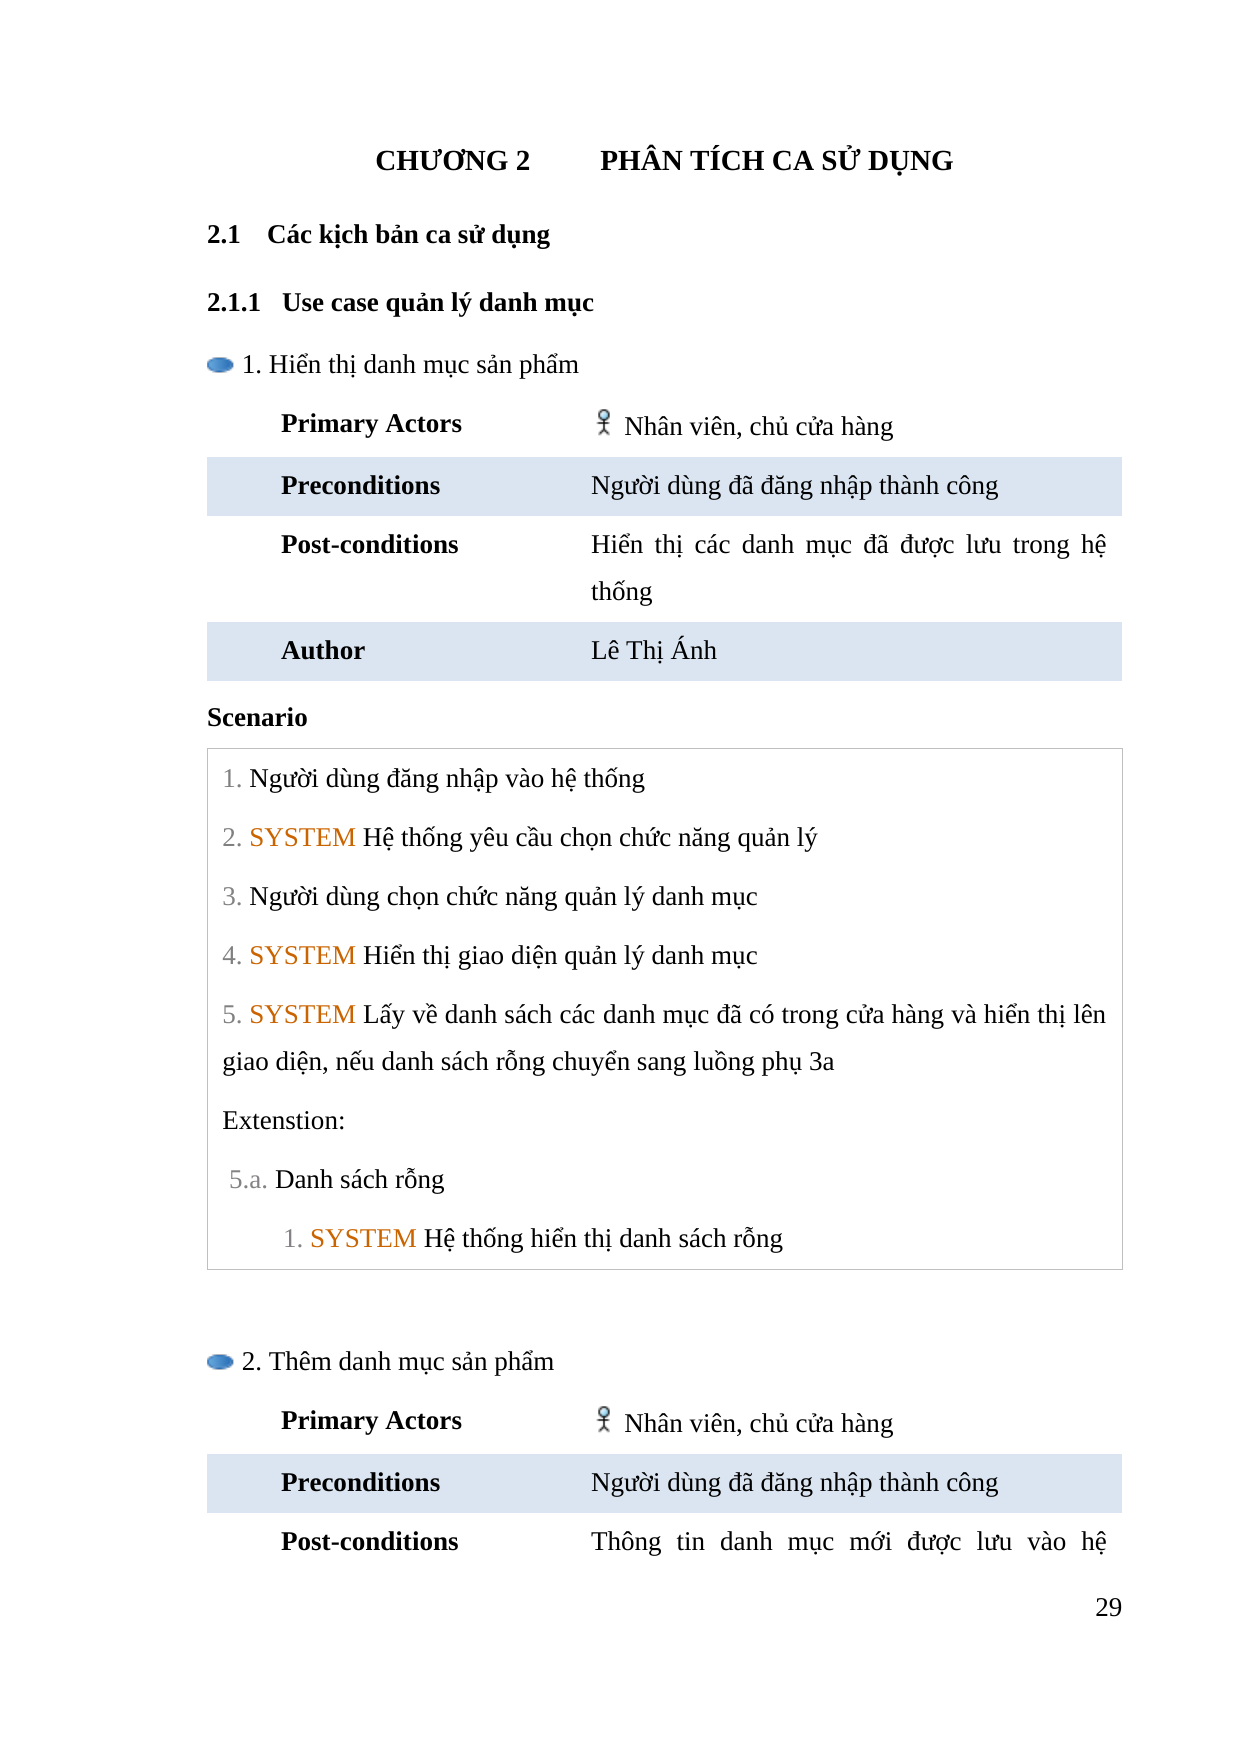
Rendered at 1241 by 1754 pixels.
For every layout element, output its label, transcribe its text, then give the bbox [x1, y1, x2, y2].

table_cell Preconditions [207, 457, 515, 516]
table_header Primary Actors [207, 395, 515, 457]
table_header 1. Người dùng đăng nhập vào hệ thống 2. SYSTEM Hệ thống yêu cầu chọn chức năng quản lý 3. Người dùng chọn chức năng quản lý danh mục [208, 749, 1122, 927]
subtitle PHÂN TÍCH CA SỬ DỤNG [207, 143, 1122, 177]
subtitle Use case quản lý danh mục [207, 286, 1122, 317]
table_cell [515, 1513, 1122, 1572]
table_cell Hiển thị các danh mục đã được lưu trong hệ thống [515, 516, 1122, 622]
table_header Nhân viên, chủ cửa hàng [515, 395, 1122, 457]
picture [589, 1405, 618, 1433]
table_header Nhân viên, chủ cửa hàng [515, 1391, 1122, 1453]
table_cell Người dùng đã đăng nhập thành công [515, 457, 1122, 516]
table_cell Người dùng đã đăng nhập thành công [515, 1454, 1122, 1513]
table_cell 5. SYSTEM Lấy về danh sách các danh mục đã có trong cửa hàng và hiển thị lên giao diện, nếu danh sách rỗng chuyển sang luồng phụ 3a Extenstion: 5.a. Danh sách rỗng 1. SYSTEM Hệ thống hiển thị danh sách rỗng [208, 986, 1122, 1269]
table_cell Preconditions [207, 1454, 515, 1513]
text 1. Hiển thị danh mục sản phẩm [207, 345, 1122, 379]
picture [589, 408, 618, 436]
table_cell Post-conditions [207, 516, 515, 622]
table_cell Lê Thị Ánh [515, 622, 1122, 681]
picture [206, 1347, 235, 1371]
subtitle Các kịch bản ca sử dụng [207, 218, 1122, 249]
table_cell Post-conditions [207, 1513, 515, 1572]
table_cell Author [207, 622, 515, 681]
picture [206, 350, 235, 374]
table_header Primary Actors [207, 1391, 515, 1453]
subtitle Scenario [207, 702, 1122, 733]
text 2. Thêm danh mục sản phẩm [207, 1342, 1122, 1376]
table_cell 4. SYSTEM Hiển thị giao diện quản lý danh mục [208, 927, 1122, 986]
